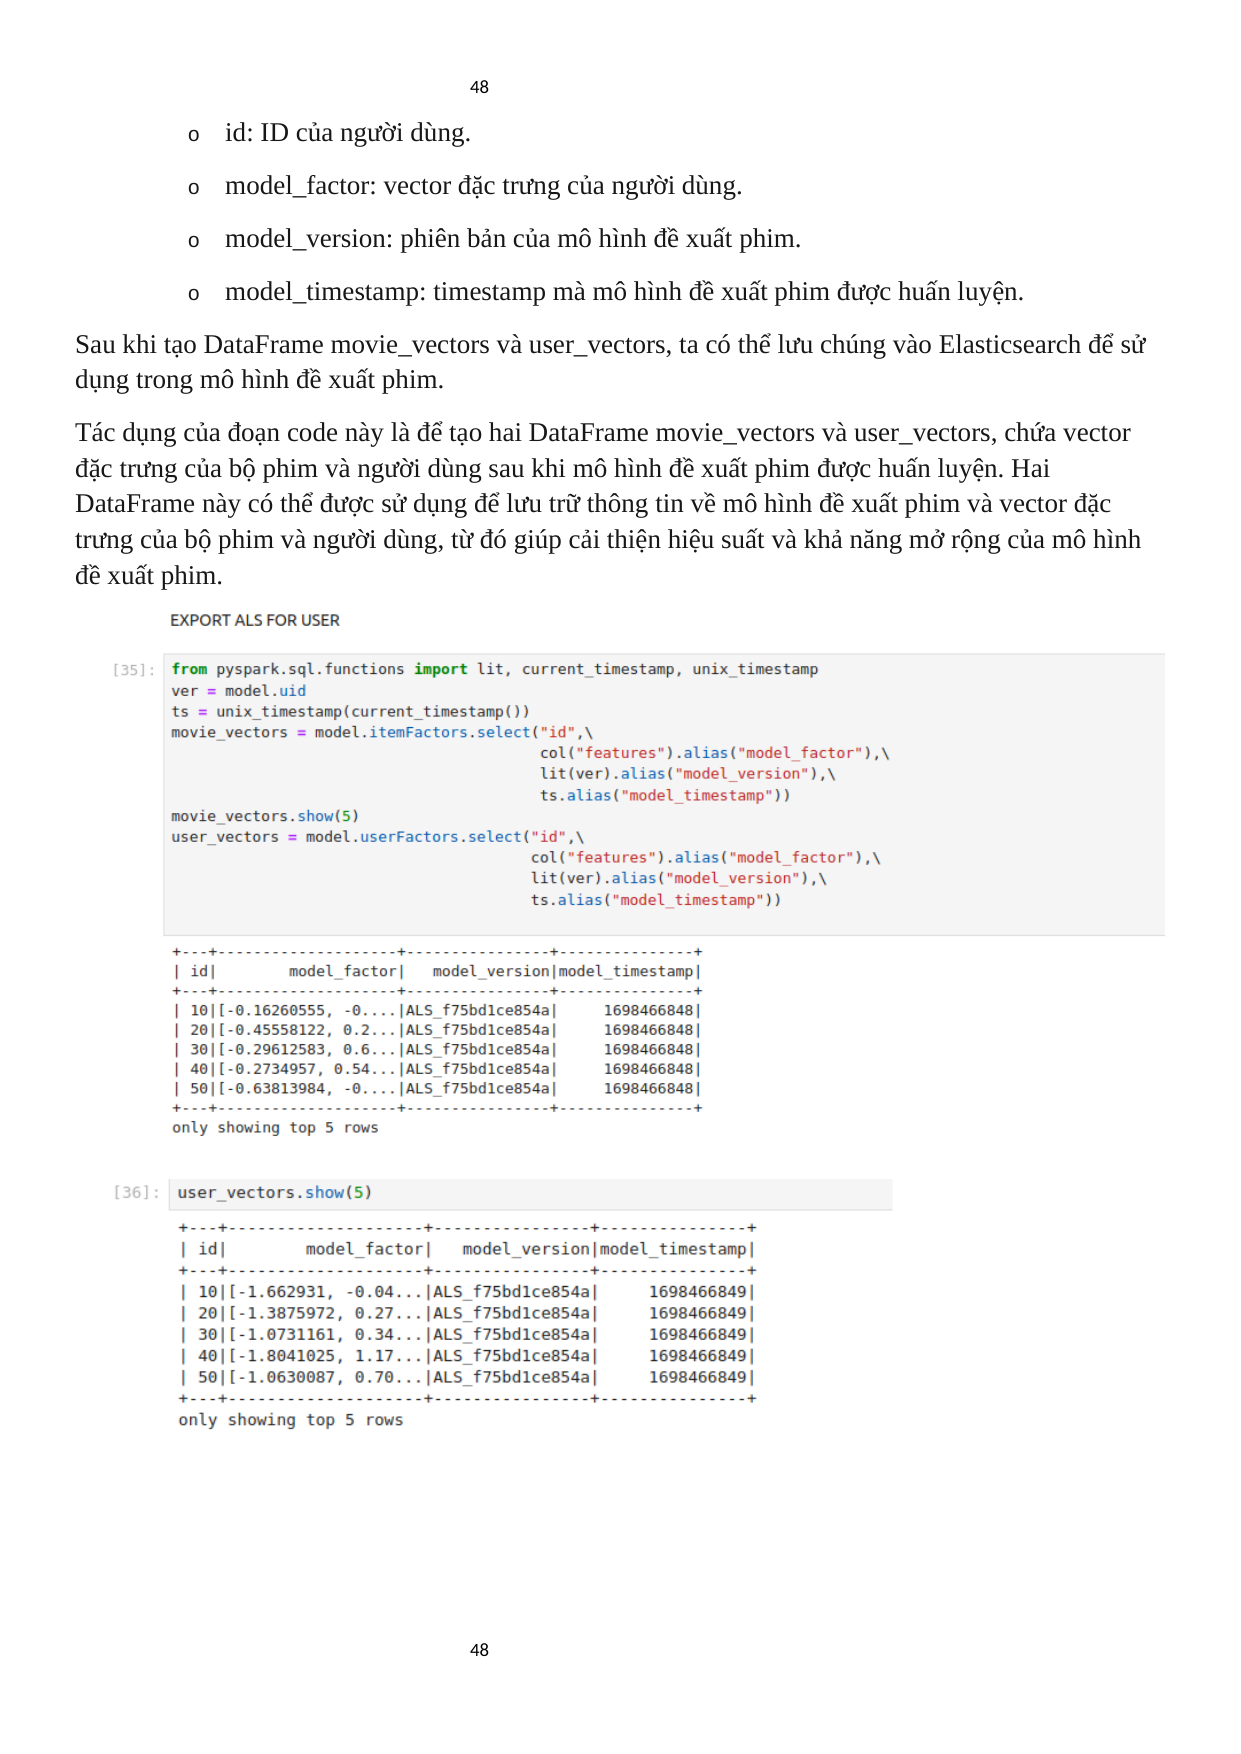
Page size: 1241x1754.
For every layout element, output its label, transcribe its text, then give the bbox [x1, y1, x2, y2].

list model_timestamp: timestamp mà mô hình đề xuất phim được huấn luyện. [187, 275, 1165, 307]
list model_factor: vector đặc trưng của người dùng. [187, 169, 1165, 201]
list model_version: phiên bản của mô hình đề xuất phim. [187, 222, 1165, 254]
picture [75, 611, 1166, 1159]
text Tác dụng của đoạn code này là để tạo hai DataFrame movie_vectors và user_vectors, chứa vector đặc trưng của bộ phim và người dùng sau khi mô hình đề xuất phim được huấn luyện. Hai DataFrame này có thể được sử dụng để lưu trữ thông tin về mô hình đề xuất phim và vector đặc trưng của bộ phim và người dùng, từ đó giúp cải thiện hiệu suất và khả năng mở rộng của mô hình đề xuất phim. [75, 416, 1165, 590]
text Sau khi tạo DataFrame movie_vectors và user_vectors, ta có thể lưu chúng vào Elasticsearch để sử dụng trong mô hình đề xuất phim. [75, 328, 1165, 395]
list id: ID của người dùng. [187, 116, 1165, 148]
picture [75, 1179, 893, 1448]
